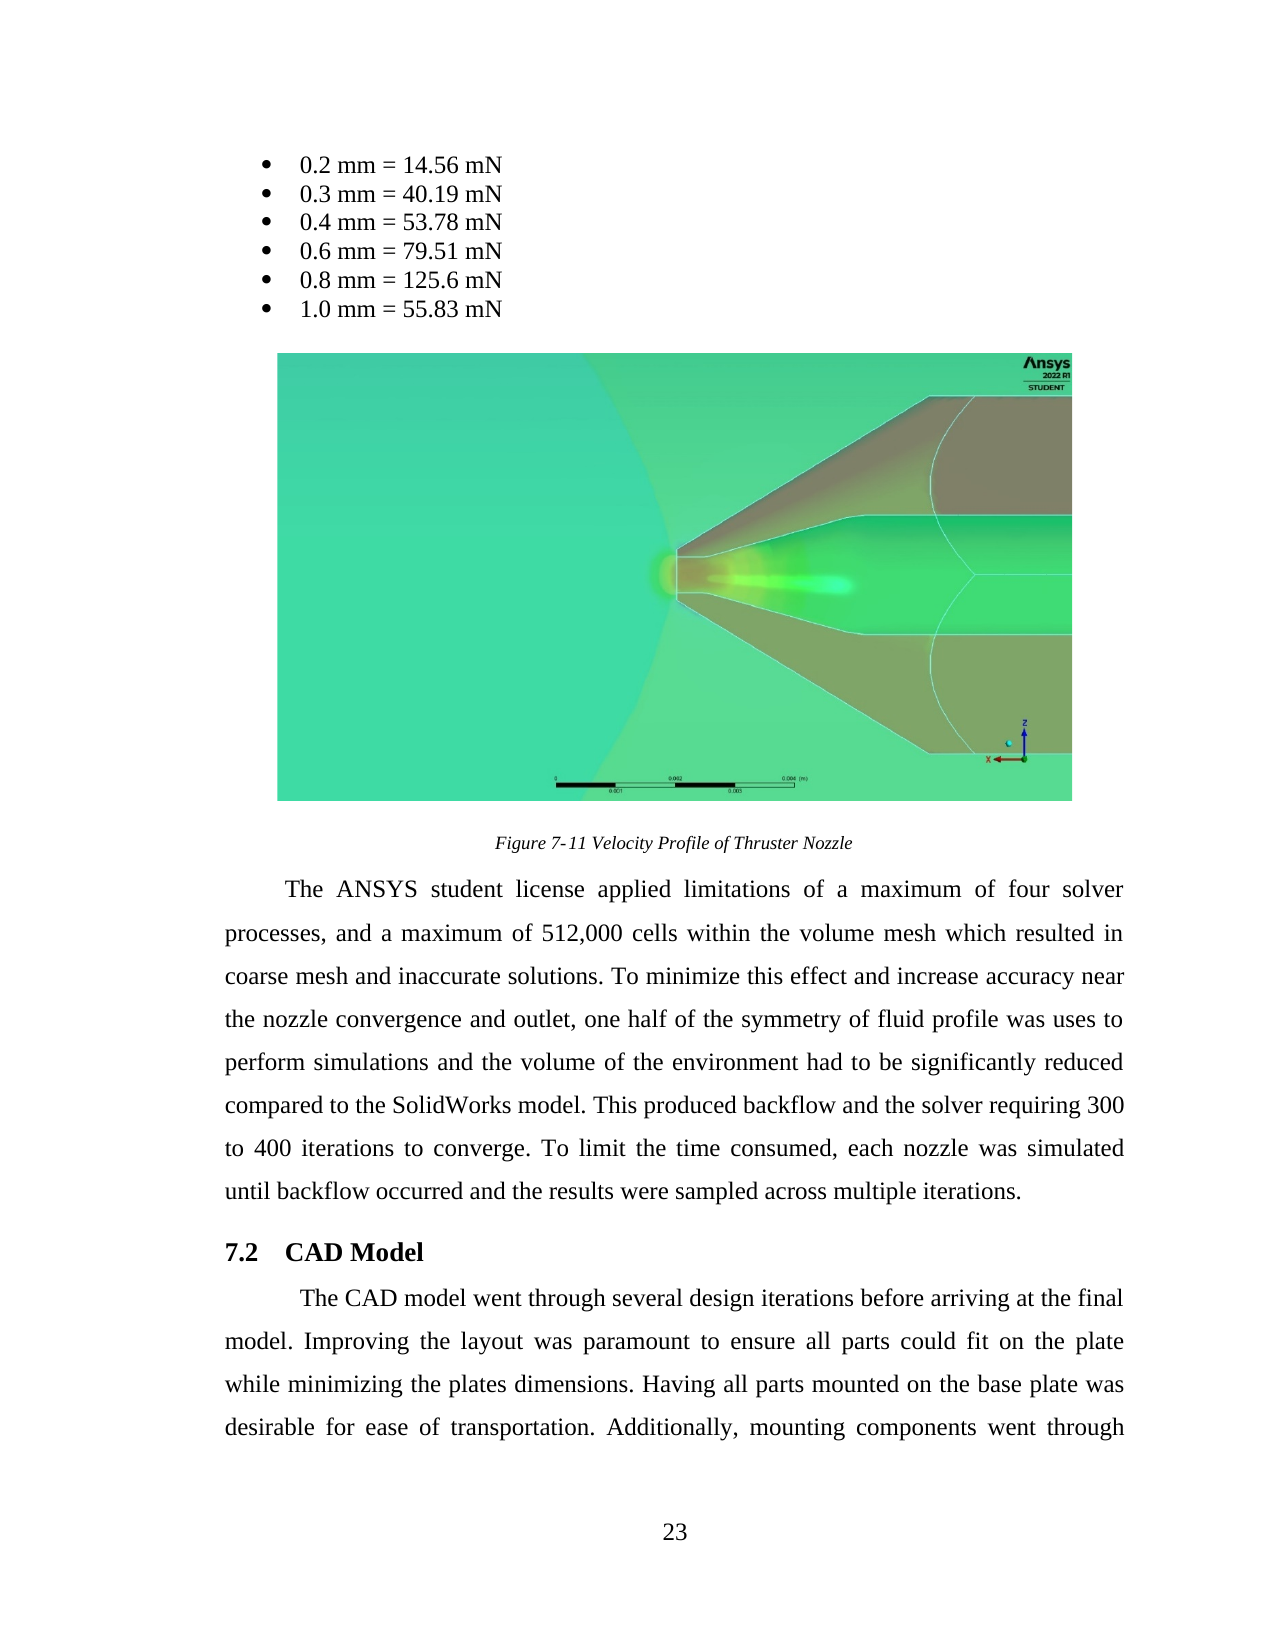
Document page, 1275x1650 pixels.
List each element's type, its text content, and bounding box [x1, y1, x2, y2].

list 0.6 mm = 79.51 mN [262, 236, 1125, 265]
subtitle CAD Model [224, 1236, 1125, 1267]
list 0.4 mm = 53.78 mN [262, 207, 1125, 236]
text The ANSYS student license applied limitations of a maximum of four solver processes, and a maximum of 512,000 cells within the volume mesh which resulted in coarse mesh and inaccurate solutions. To minimize this effect and increase accuracy near the nozzle convergence and outlet, one half of the symmetry of fluid profile was uses to perform simulations and the volume of the environment had to be significantly reduced compared to the SolidWorks model. This produced backflow and the solver requiring 300 to 400 iterations to converge. To limit the time consumed, each nozzle was simulated until backflow occurred and the results were sampled across multiple iterations. [224, 874, 1125, 1205]
list 0.3 mm = 40.19 mN [262, 179, 1125, 207]
picture [277, 353, 1073, 801]
list 1.0 mm = 55.83 mN [262, 294, 1125, 322]
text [224, 1283, 1125, 1441]
list 0.2 mm = 14.56 mN [262, 150, 1125, 179]
list 0.8 mm = 125.6 mN [262, 265, 1125, 294]
